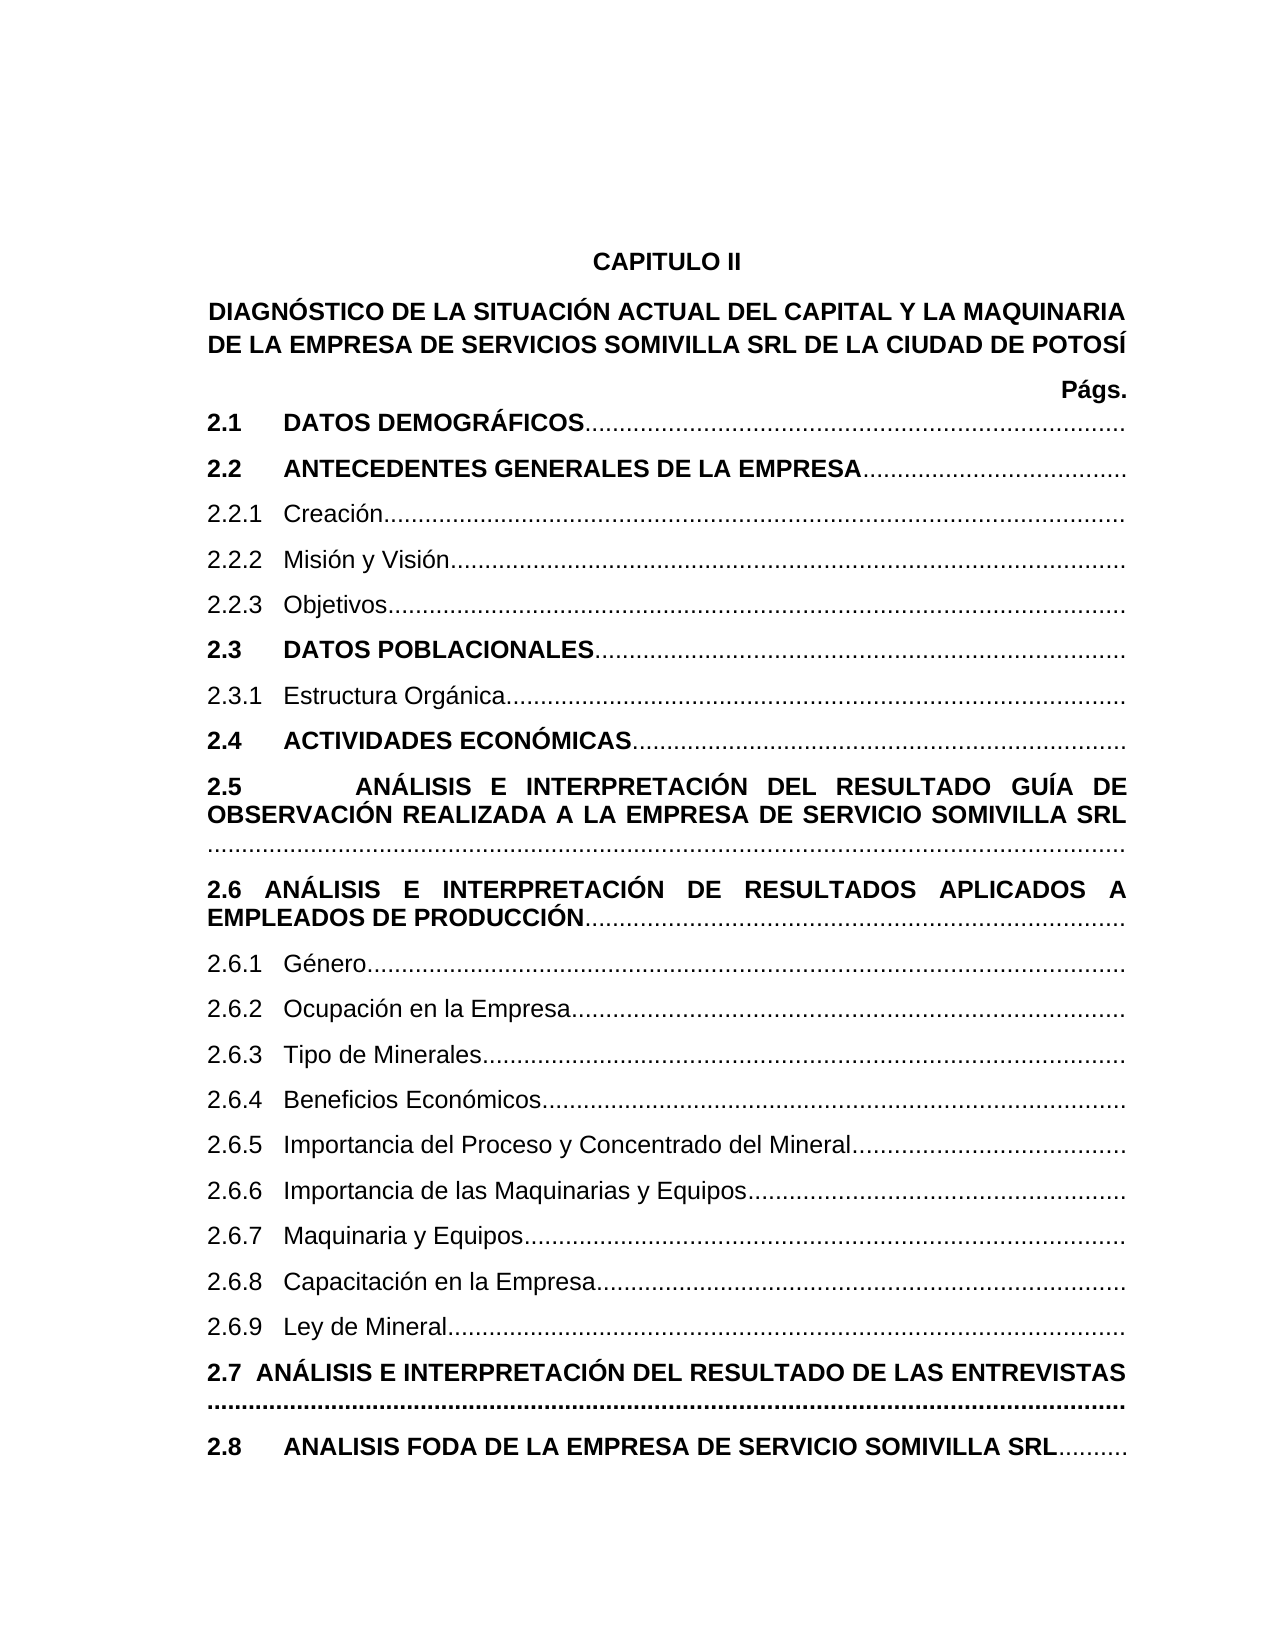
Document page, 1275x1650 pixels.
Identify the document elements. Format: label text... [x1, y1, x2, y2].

text 2.6.3 Tipo de Minerales 53 [207, 1039, 1127, 1068]
text 2.6.8 Capacitación en la Empresa 59 [207, 1267, 1127, 1295]
text 2.4 ACTIVIDADES ECONÓMICAS 49 [207, 726, 1127, 755]
subtitle Págs. [207, 375, 1127, 404]
text 2.6.7 Maquinaria y Equipos 58 [207, 1221, 1127, 1250]
text 2.2.1 Creación 43 [207, 499, 1127, 528]
subtitle DIAGNÓSTICO DE LA SITUACIÓN ACTUAL DEL CAPITAL Y LA MAQUINARIA DE LA EMPRESA DE SERVICIOS SOMIVILLA SRL DE LA CIUDAD DE POTOSÍ [207, 297, 1127, 358]
text 2.6.5 Importancia del Proceso y Concentrado del Mineral 56 [207, 1130, 1127, 1159]
text 2.6.1 Género 51 [207, 949, 1127, 977]
text 2.7 ANÁLISIS E INTERPRETACIÓN DEL RESULTADO DE LAS ENTREVISTAS 60 [207, 1357, 1127, 1415]
text 2.1 DATOS DEMOGRÁFICOS 41 [207, 408, 1127, 437]
text 2.3 DATOS POBLACIONALES 46 [207, 635, 1127, 664]
text 2.2.2 Misión y Visión 44 [207, 544, 1127, 573]
text 2.6.6 Importancia de las Maquinarias y Equipos 57 [207, 1176, 1127, 1204]
text 2.6.4 Beneficios Económicos 55 [207, 1085, 1127, 1114]
text 2.6.2 Ocupación en la Empresa 52 [207, 994, 1127, 1023]
text 2.2.3 Objetivos 45 [207, 590, 1127, 619]
text 2.3.1 Estructura Orgánica 46 [207, 681, 1127, 709]
text 2.5 ANÁLISIS E INTERPRETACIÓN DEL RESULTADO GUÍA DE OBSERVACIÓN REALIZADA A LA EMPRESA DE SERVICIO SOMIVILLA SRL 49 [207, 772, 1127, 858]
text 2.6 ANÁLISIS E INTERPRETACIÓN DE RESULTADOS APLICADOS A EMPLEADOS DE PRODUCCIÓN 51 [207, 874, 1127, 932]
text 2.6.9 Ley de Mineral 59 [207, 1312, 1127, 1341]
text 2.2 ANTECEDENTES GENERALES DE LA EMPRESA 43 [207, 454, 1127, 482]
text CAPITULO II [207, 247, 1127, 276]
text 2.8 ANALISIS FODA DE LA EMPRESA DE SERVICIO SOMIVILLA SRL 63 [207, 1432, 1127, 1460]
